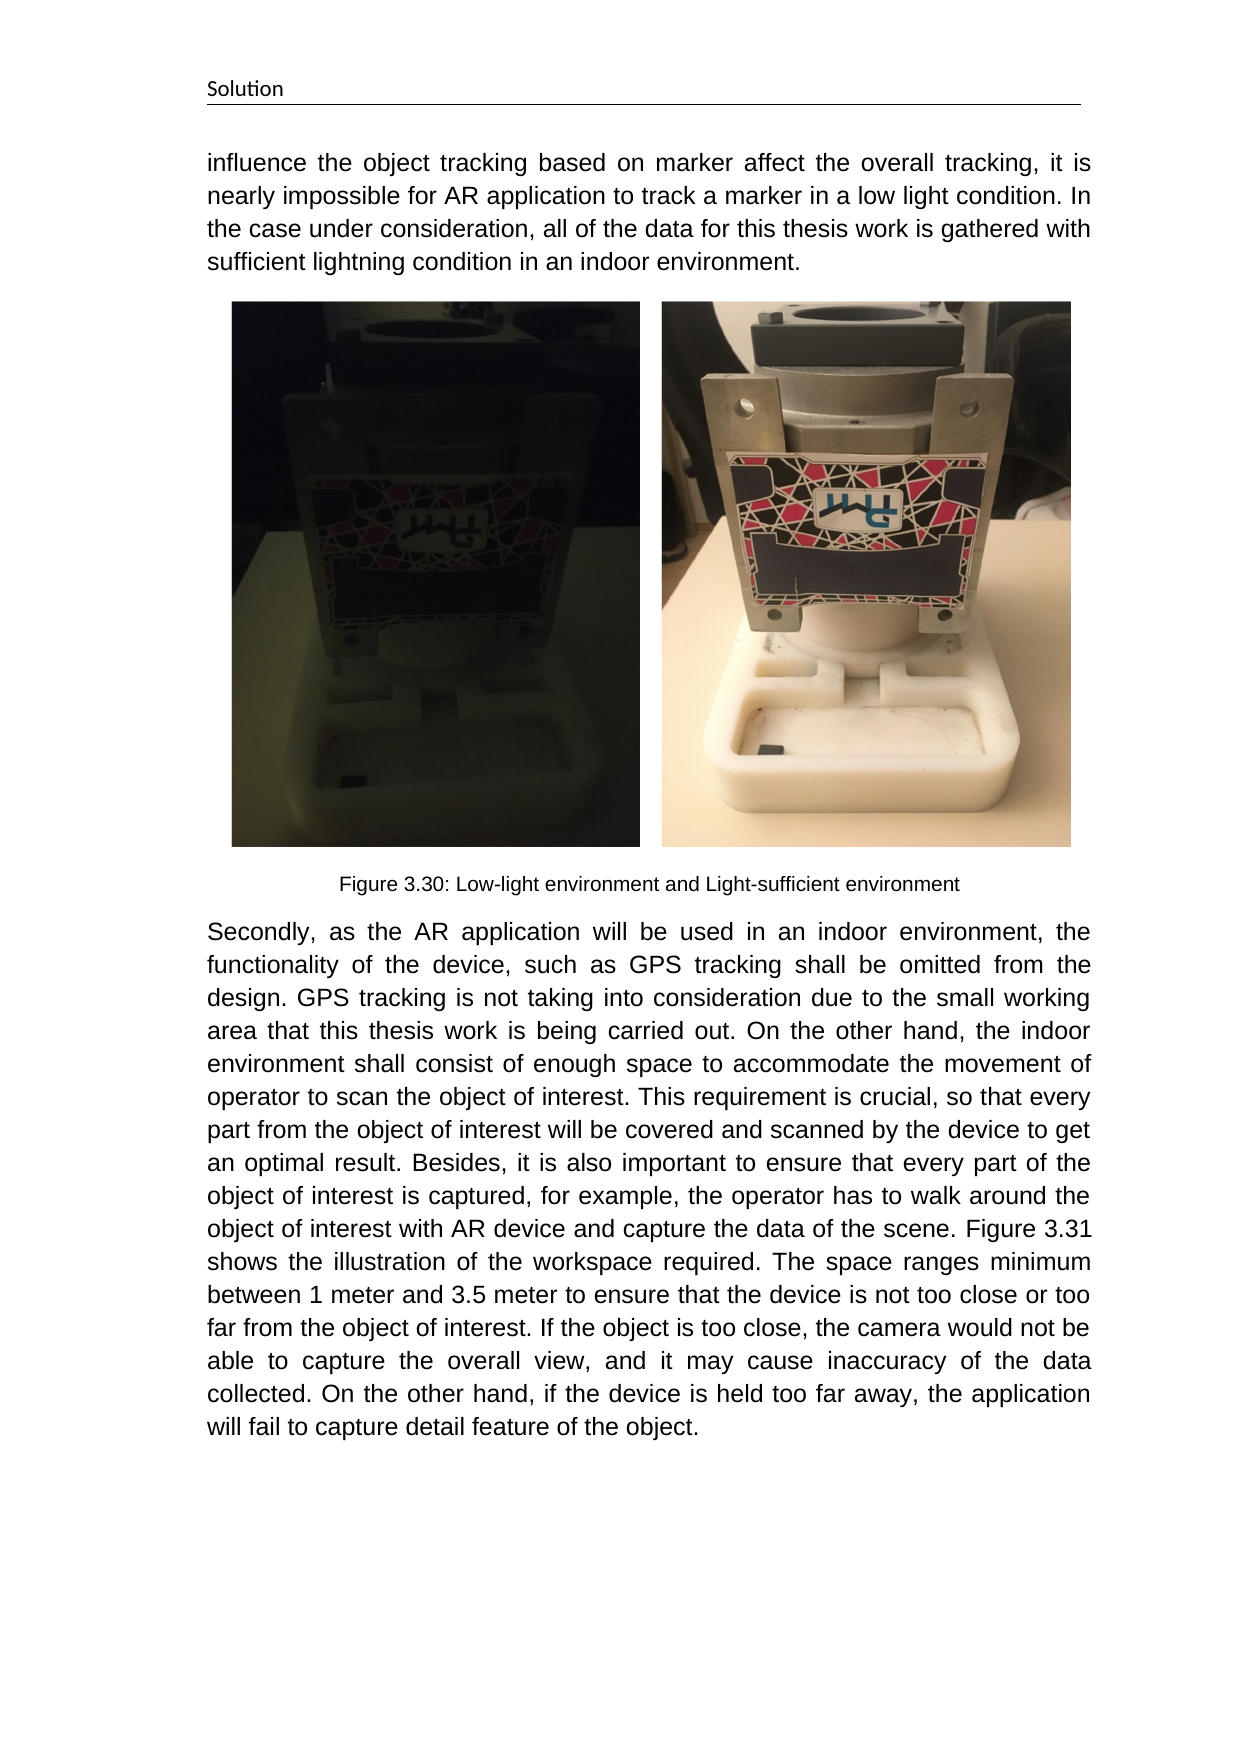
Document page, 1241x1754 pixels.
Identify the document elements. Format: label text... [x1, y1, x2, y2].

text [207, 148, 1092, 276]
picture [232, 302, 640, 846]
picture [662, 302, 1071, 846]
